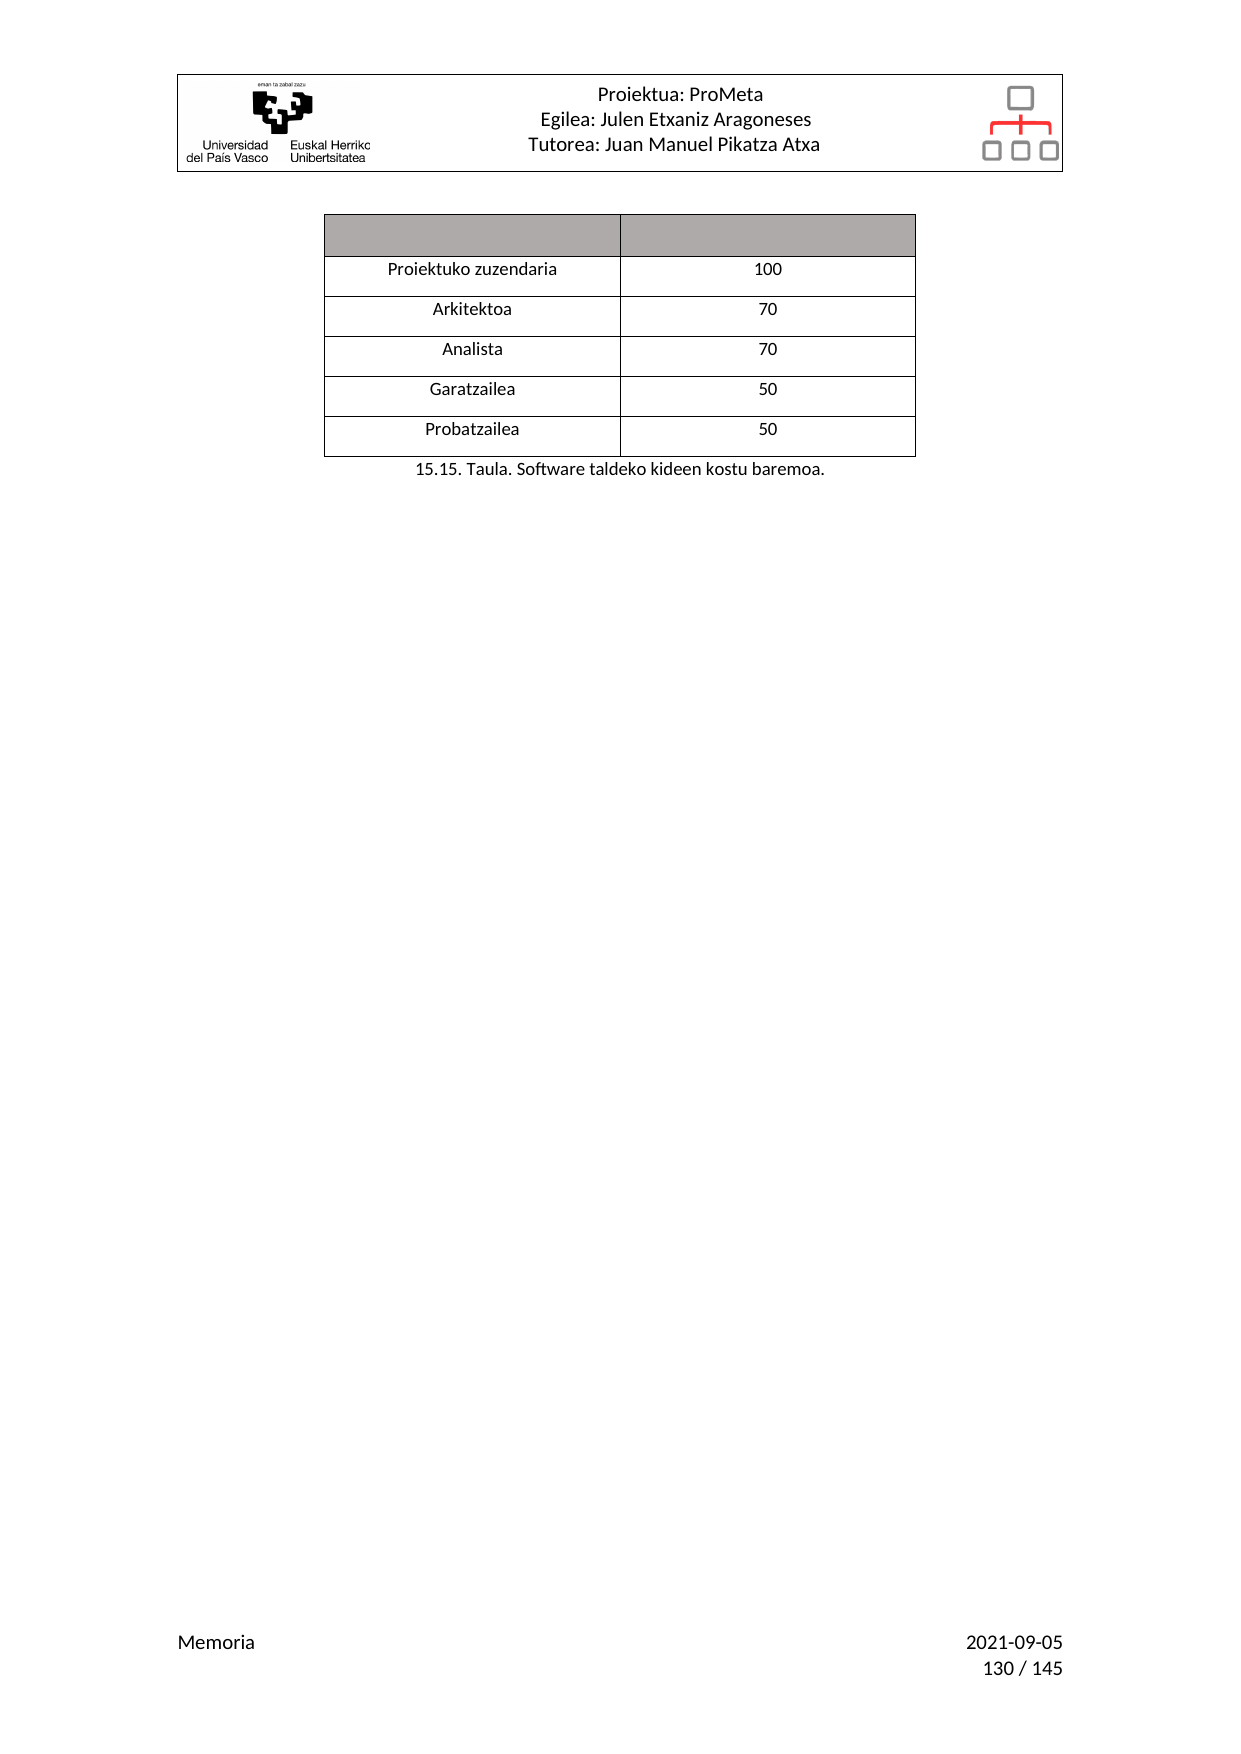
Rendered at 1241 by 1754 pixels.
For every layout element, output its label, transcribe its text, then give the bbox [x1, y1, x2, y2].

table_cell Arkitektoa [325, 297, 620, 336]
table_cell 70 [621, 297, 915, 336]
table_cell Analista [325, 337, 620, 376]
table_header Kostua (€/ordu) [621, 215, 915, 256]
table_cell 70 [621, 337, 915, 376]
table_cell 50 [621, 377, 915, 416]
table_cell Garatzailea [325, 377, 620, 416]
table_cell Proiektuko zuzendaria [325, 257, 620, 296]
picture [182, 81, 370, 162]
table_cell Probatzailea [325, 417, 620, 456]
table_cell 100 [621, 257, 915, 296]
picture [978, 80, 1060, 162]
table_cell 50 [621, 417, 915, 456]
table_header Kidea [325, 215, 620, 256]
